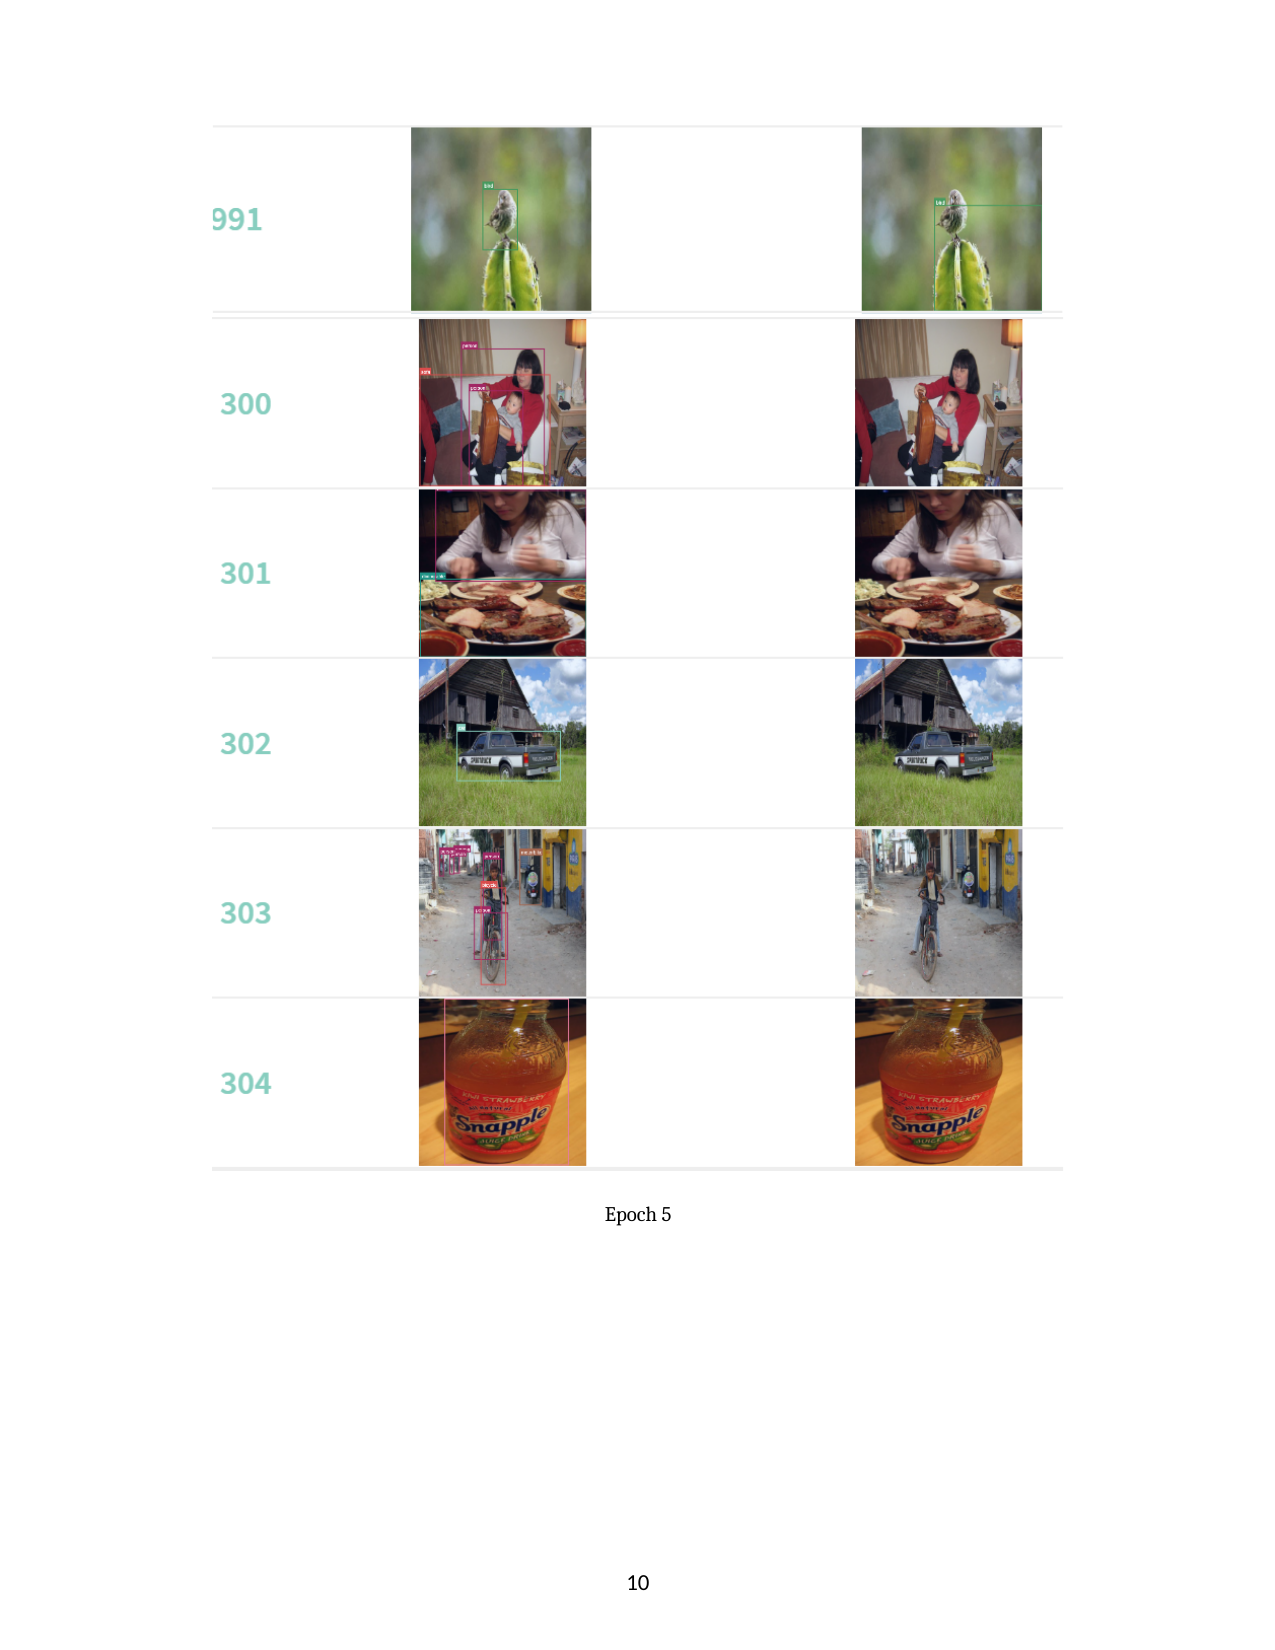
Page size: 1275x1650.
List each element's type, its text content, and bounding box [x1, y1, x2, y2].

text Epoch 5 [121, 1202, 1155, 1226]
picture [212, 120, 1064, 1172]
